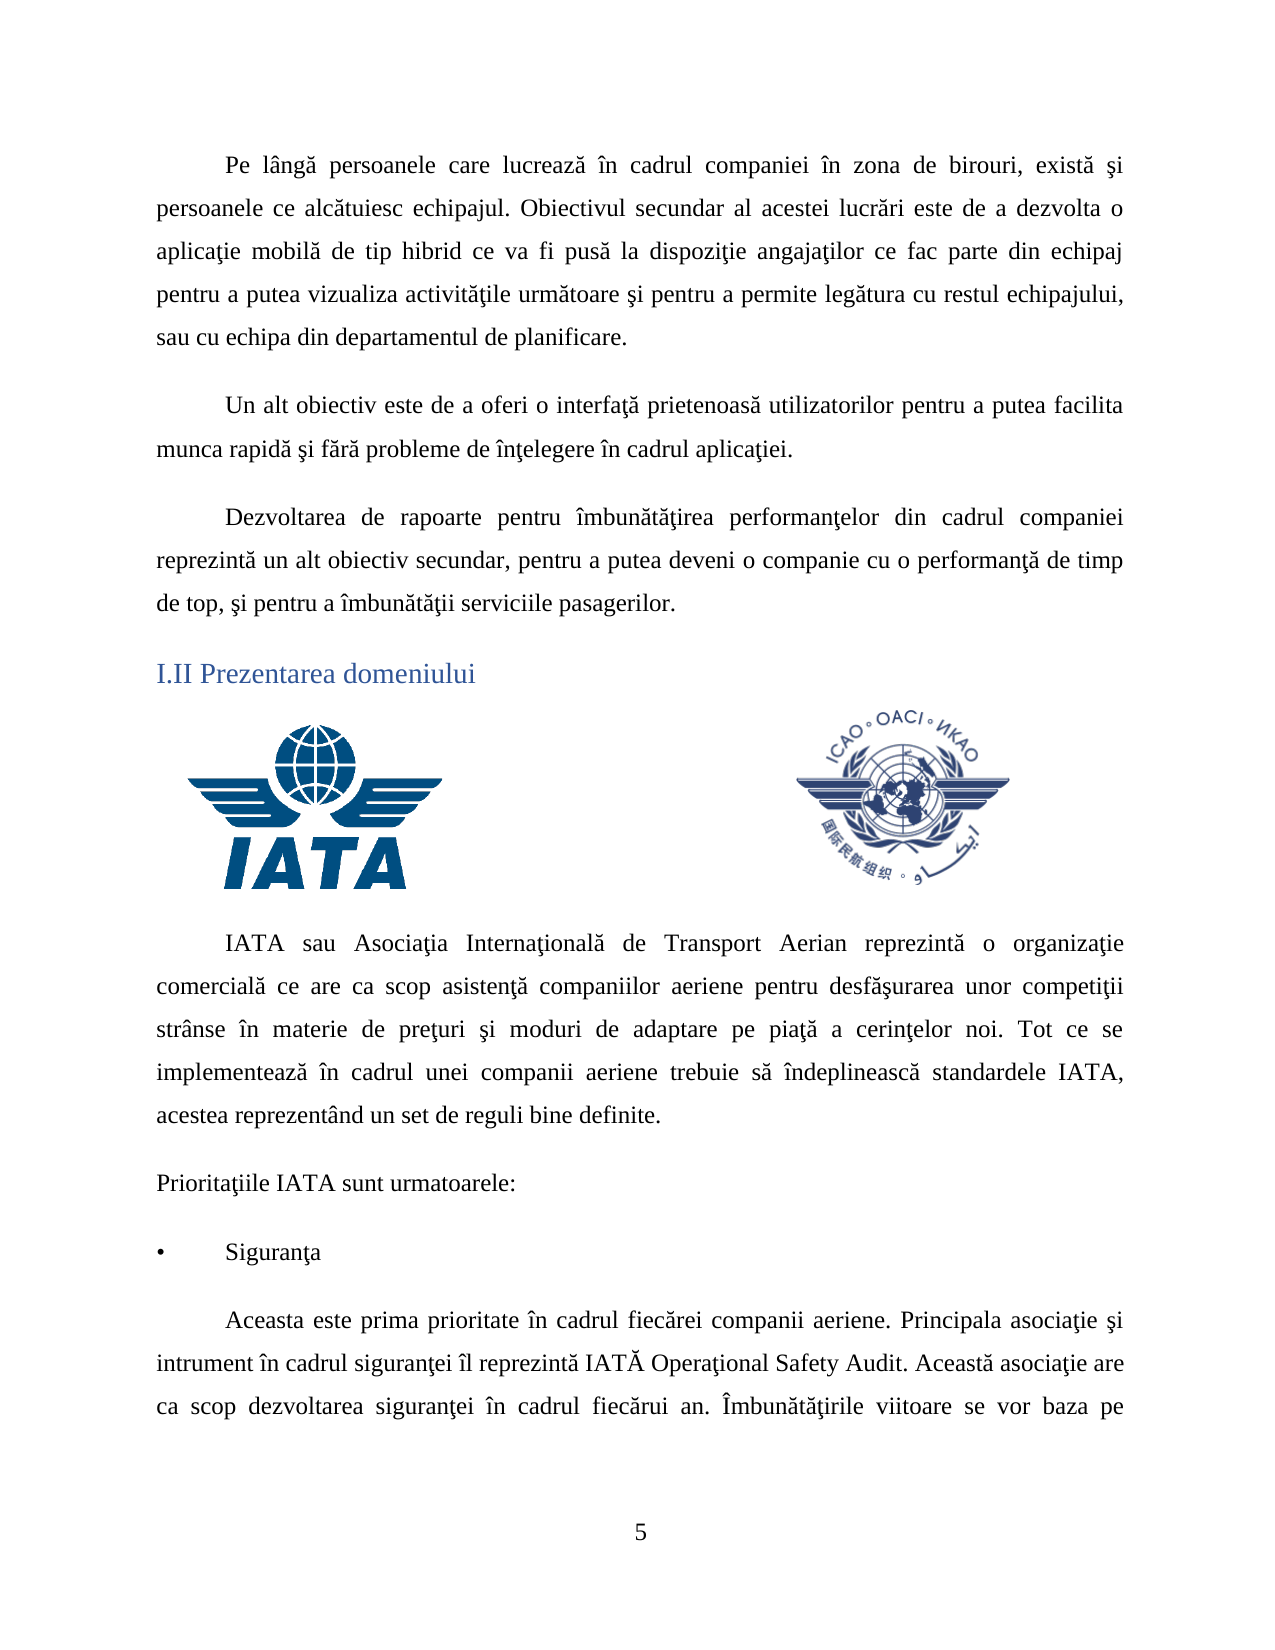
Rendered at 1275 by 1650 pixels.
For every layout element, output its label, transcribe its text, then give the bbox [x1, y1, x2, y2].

picture [792, 706, 1014, 889]
text Prioritaţiile IATA sunt urmatoarele: [156, 1168, 1125, 1197]
subtitle I.II Prezentarea domeniului [156, 656, 1125, 690]
text Pe lângă persoanele care lucrează în cadrul companiei în zona de birouri, există şi persoanele ce alcătuiesc echipajul. Obiectivul secundar al acestei lucrări este de a dezvolta o aplicaţie mobilă de tip hibrid ce va fi pusă la dispoziţie angajaţilor ce fac parte din echipaj pentru a putea vizualiza activităţile următoare şi pentru a permite legătura cu restul echipajului, sau cu echipa din departamentul de planificare. [156, 150, 1125, 351]
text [156, 1305, 1125, 1420]
text Dezvoltarea de rapoarte pentru îmbunătăţirea performanţelor din cadrul companiei reprezintă un alt obiectiv secundar, pentru a putea deveni o companie cu o performanţă de timp de top, şi pentru a îmbunătăţii serviciile pasagerilor. [156, 502, 1125, 617]
text • Siguranţa [156, 1237, 1125, 1265]
text IATA sau Asociaţia Internaţională de Transport Aerian reprezintă o organizaţie comercială ce are ca scop asistenţă companiilor aeriene pentru desfăşurarea unor competiţii strânse în materie de preţuri şi moduri de adaptare pe piaţă a cerinţelor noi. Tot ce se implementează în cadrul unei companii aeriene trebuie să îndeplinească standardele IATA, acestea reprezentând un set de reguli bine definite. [156, 928, 1125, 1129]
picture [187, 725, 443, 889]
text Un alt obiectiv este de a oferi o interfaţă prietenoasă utilizatorilor pentru a putea facilita munca rapidă şi fără probleme de înţelegere în cadrul aplicaţiei. [156, 391, 1125, 462]
